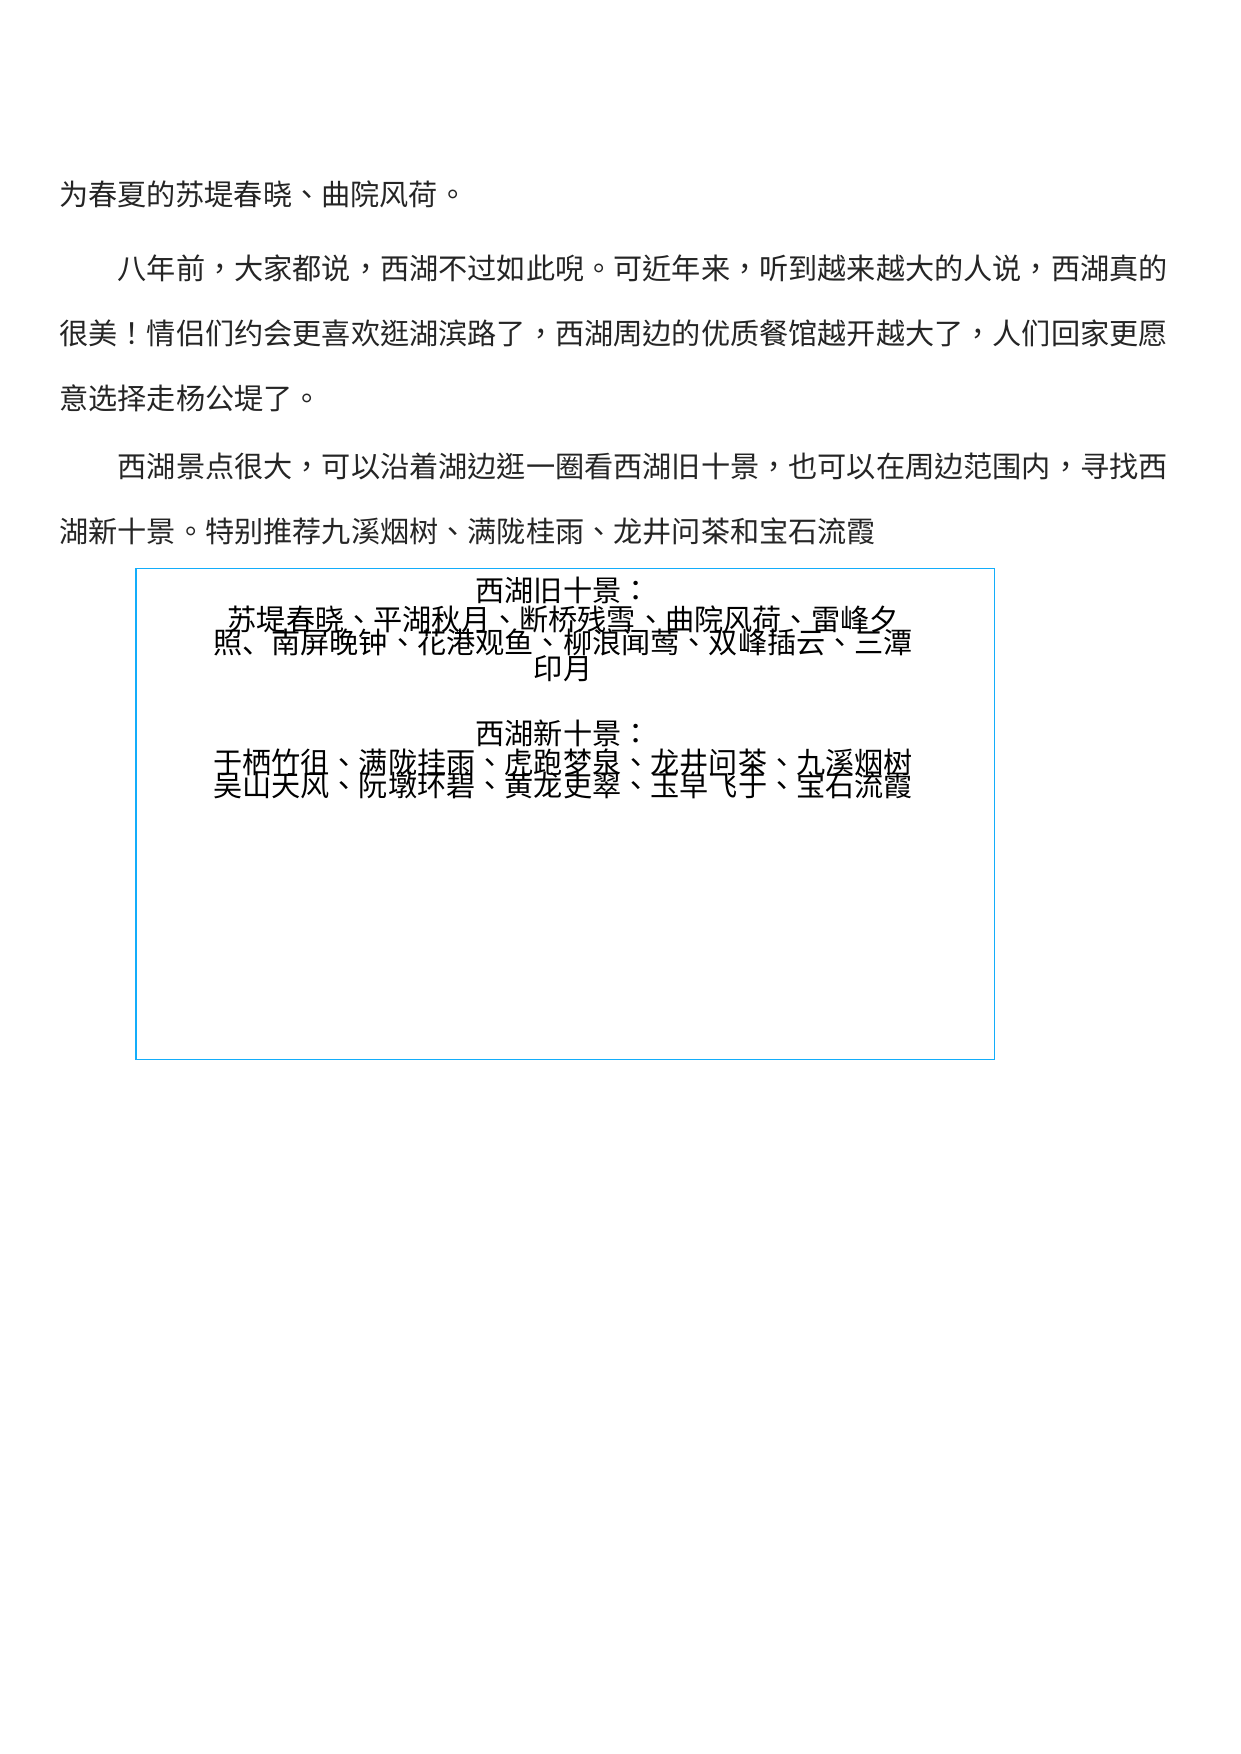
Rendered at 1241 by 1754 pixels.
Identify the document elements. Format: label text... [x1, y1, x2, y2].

text 西湖景点很大，可以沿着湖边逛一圈看西湖旧十景，也可以在周边范围内，寻找西湖新十景。特别推荐九溪烟树、满陇桂雨、龙井问茶和宝石流霞 [59, 434, 1181, 564]
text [59, 162, 1177, 227]
text 八年前，大家都说，西湖不过如此唲。可近年来，听到越来越大的人说，西湖真的很美！情侣们约会更喜欢逛湖滨路了，西湖周边的优质餐馆越开越大了，人们回家更愿意选择走杨公堤了。 [59, 236, 1177, 431]
